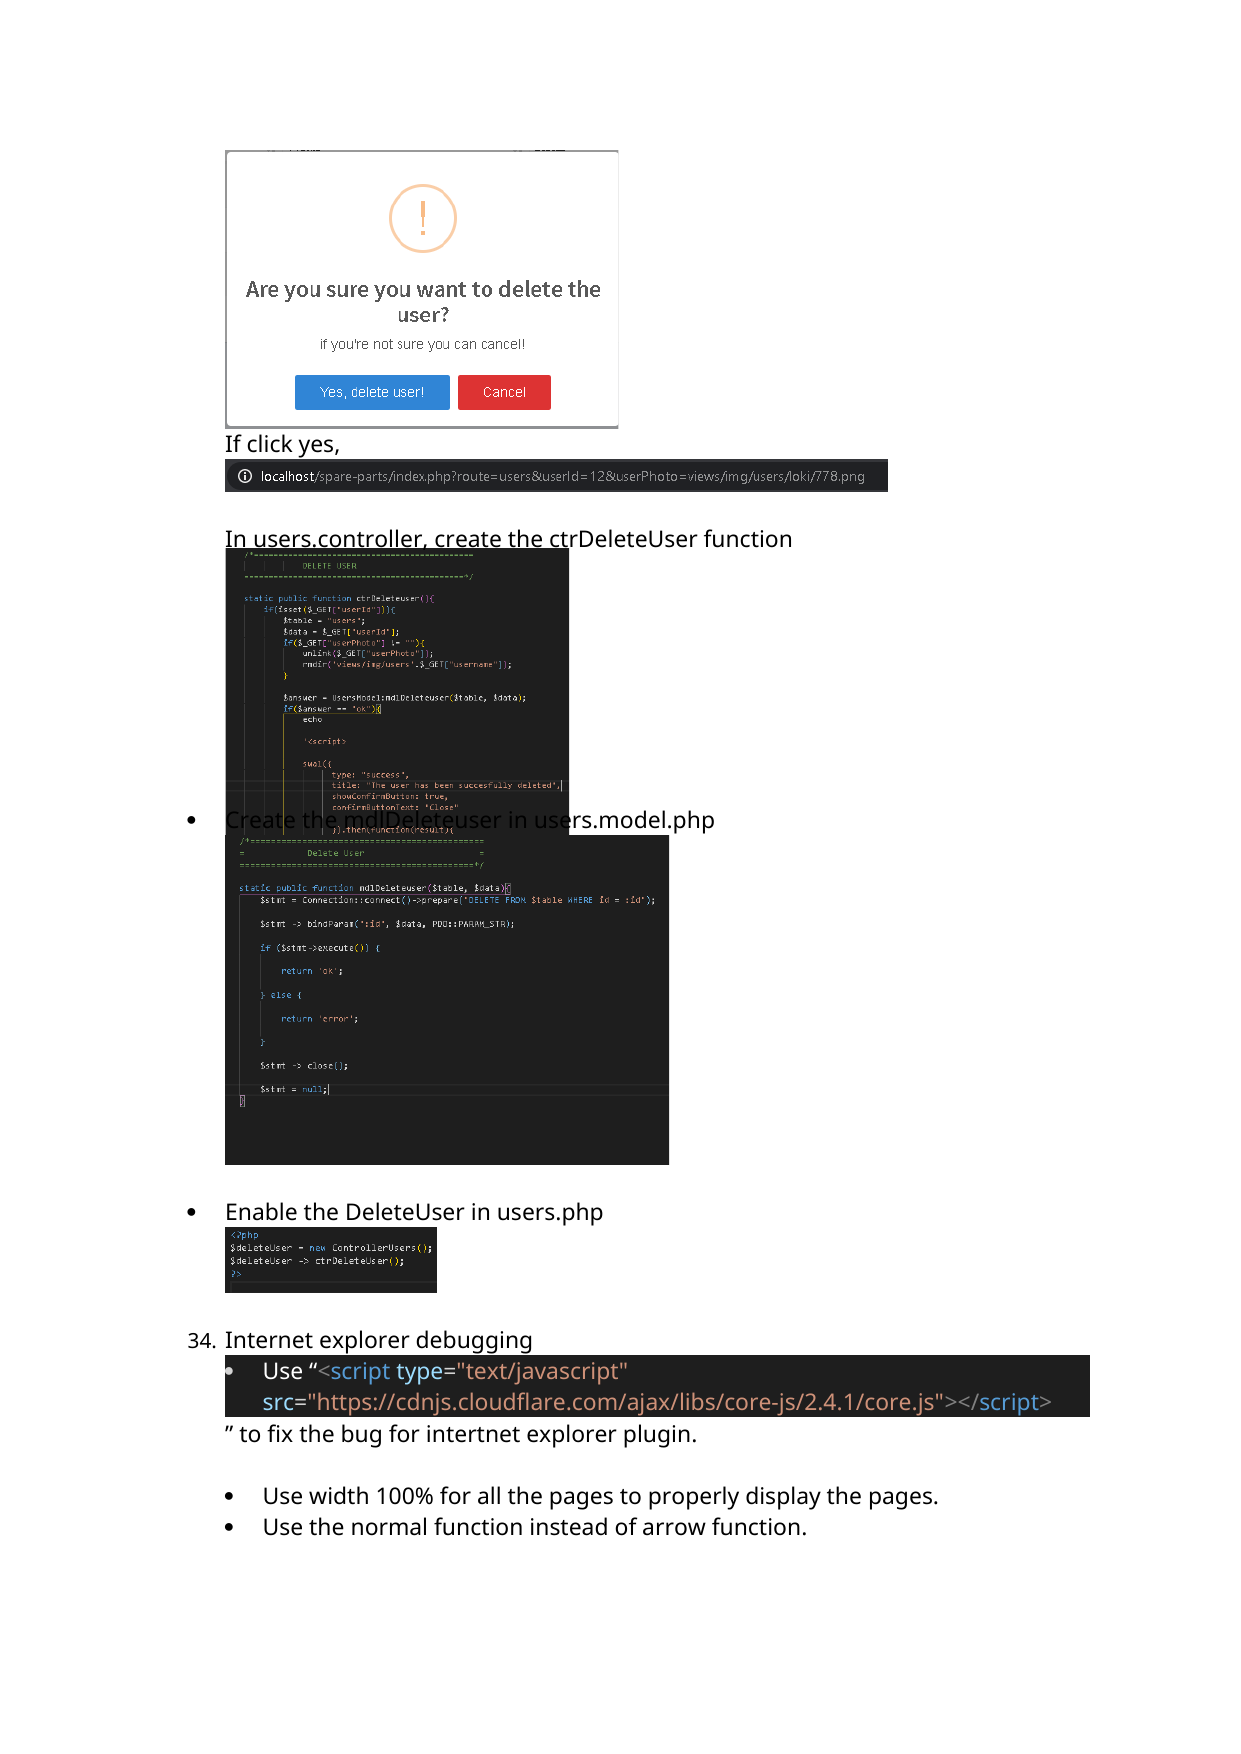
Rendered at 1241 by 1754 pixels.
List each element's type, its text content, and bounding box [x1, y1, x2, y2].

list Use width 100% for all the pages to properly display the pages. [225, 1480, 1090, 1511]
picture [225, 459, 888, 492]
list Use “<script type="text/javascript" src="https://cdnjs.cloudflare.com/ajax/libs/core-js/2.4.1/core.js"></script> [225, 1355, 1090, 1417]
picture [225, 835, 670, 1165]
picture [225, 1227, 437, 1293]
list Internet explorer debugging [187, 1324, 1090, 1355]
list In users.controller, create the ctrDeleteUser function [225, 523, 1090, 554]
list Enable the DeleteUser in users.php [187, 1196, 1090, 1227]
picture [225, 150, 619, 429]
picture [225, 554, 570, 804]
list Use the normal function instead of arrow function. [225, 1511, 1090, 1542]
list If click yes, [225, 428, 1090, 459]
list Create the mdlDeleteuser in users.model.php [187, 804, 1090, 835]
list ” to fix the bug for intertnet explorer plugin. [225, 1417, 1090, 1449]
